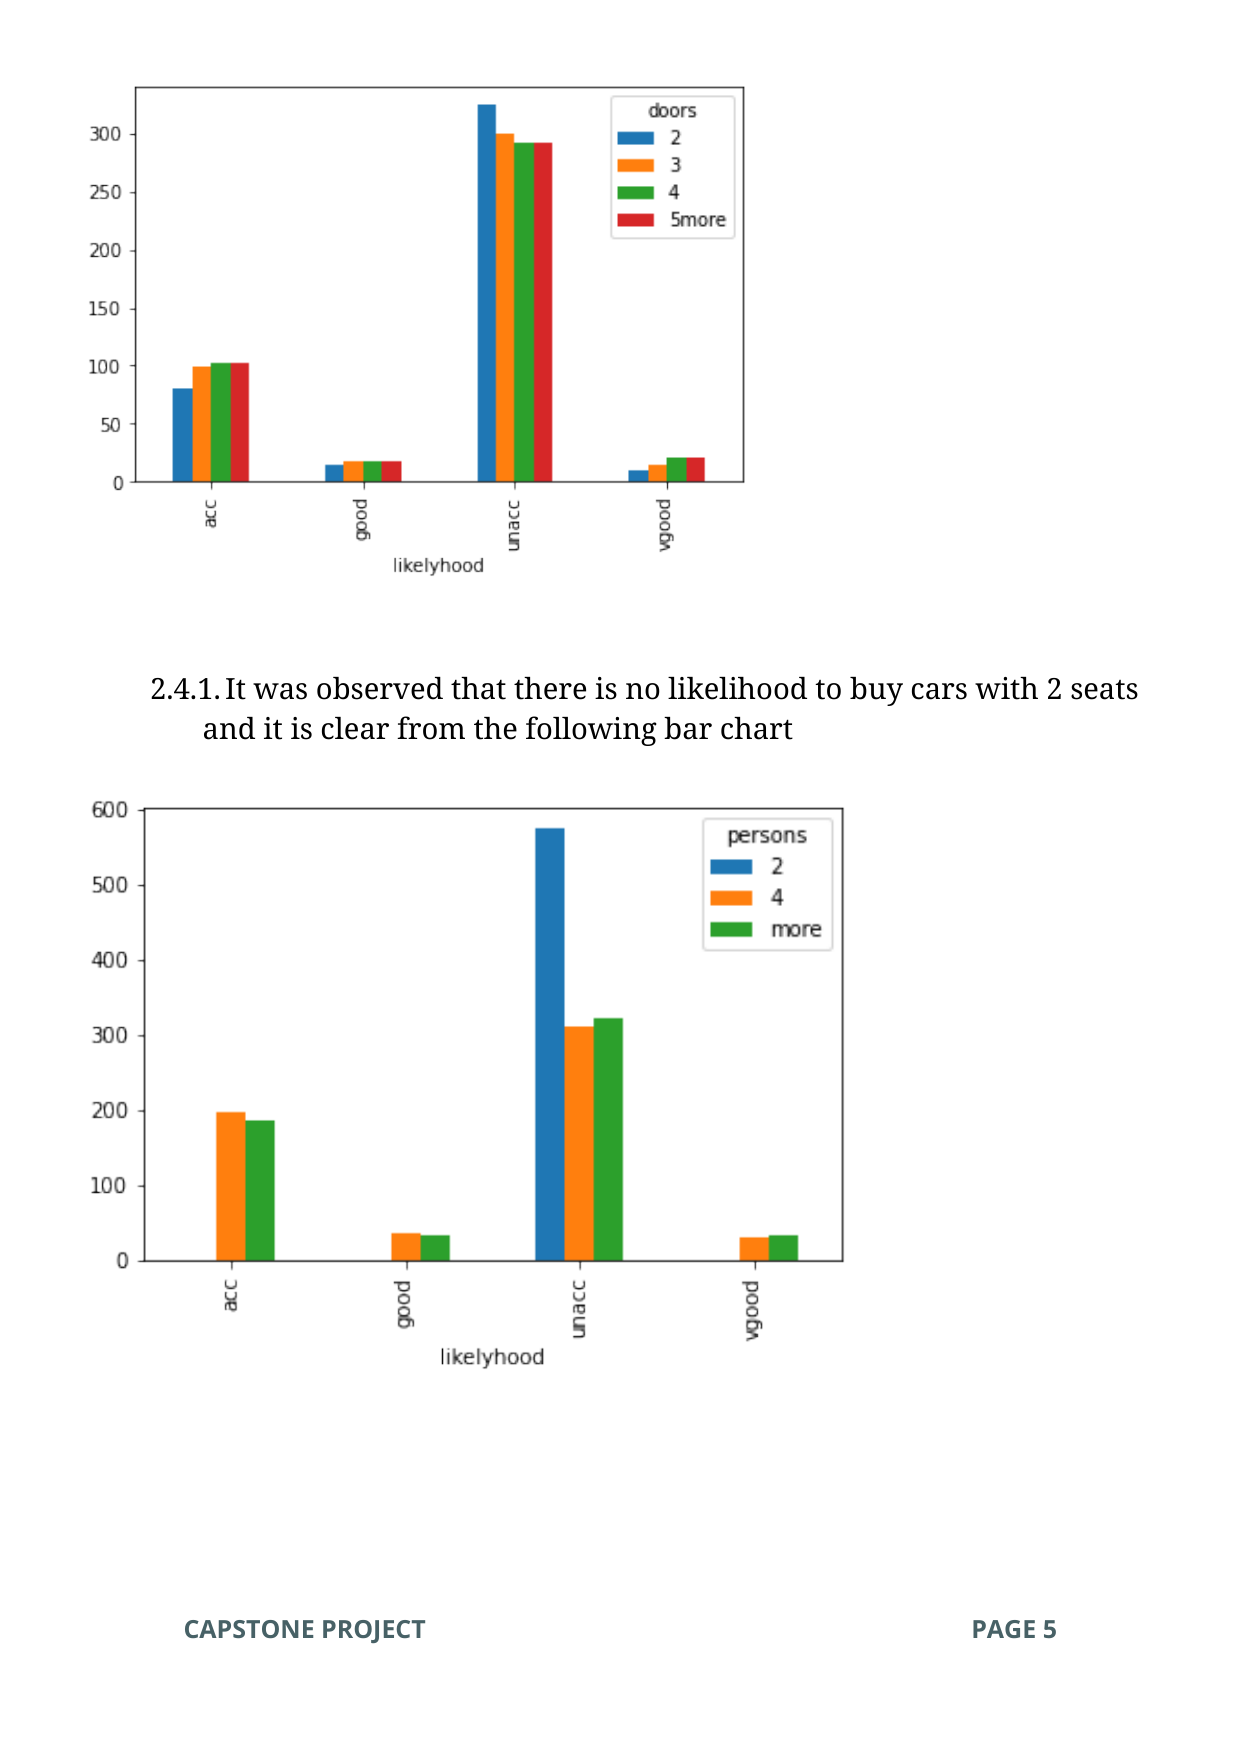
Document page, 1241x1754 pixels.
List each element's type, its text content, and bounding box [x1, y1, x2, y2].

picture [75, 787, 857, 1384]
picture [75, 75, 756, 589]
list It was observed that there is no likelihood to buy cars with 2 seats and it is clear from the following bar chart [150, 668, 1165, 748]
